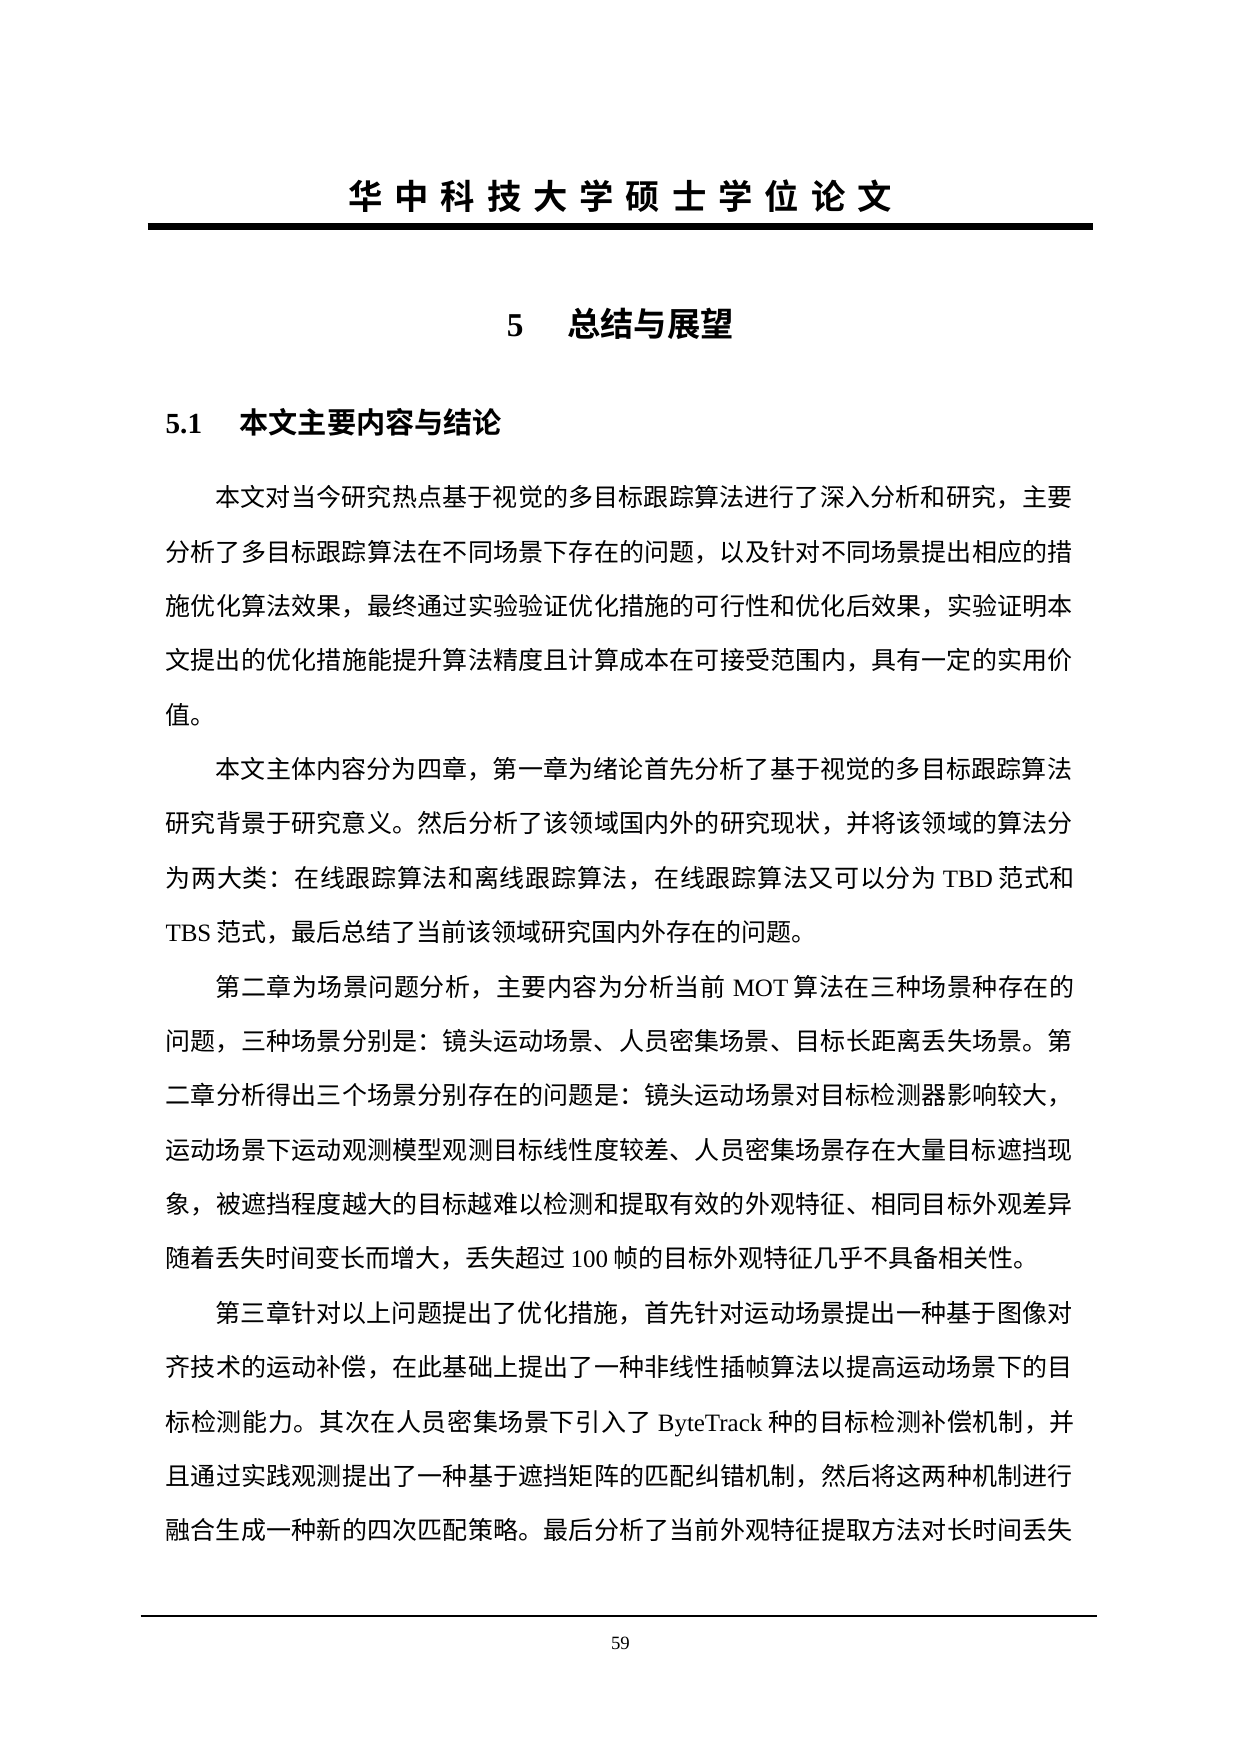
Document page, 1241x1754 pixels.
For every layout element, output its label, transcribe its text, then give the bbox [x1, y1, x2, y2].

text 本文对当今研究热点基于视觉的多目标跟踪算法进行了深入分析和研究，主要分析了多目标跟踪算法在不同场景下存在的问题，以及针对不同场景提出相应的措施优化算法效果，最终通过实验验证优化措施的可行性和优化后效果，实验证明本文提出的优化措施能提升算法精度且计算成本在可接受范围内，具有一定的实用价值。 [165, 478, 1075, 731]
subtitle 本文主要内容与结论 [165, 399, 1075, 442]
text 第二章为场景问题分析，主要内容为分析当前MOT算法在三种场景种存在的问题，三种场景分别是：镜头运动场景、人员密集场景、目标长距离丢失场景。第二章分析得出三个场景分别存在的问题是：镜头运动场景对目标检测器影响较大，运动场景下运动观测模型观测目标线性度较差、人员密集场景存在大量目标遮挡现象，被遮挡程度越大的目标越难以检测和提取有效的外观特征、相同目标外观差异随着丢失时间变长而增大，丢失超过100帧的目标外观特征几乎不具备相关性。 [165, 967, 1075, 1275]
text 本文主体内容分为四章，第一章为绪论首先分析了基于视觉的多目标跟踪算法研究背景于研究意义。然后分析了该领域国内外的研究现状，并将该领域的算法分为两大类：在线跟踪算法和离线跟踪算法，在线跟踪算法又可以分为TBD范式和TBS范式，最后总结了当前该领域研究国内外存在的问题。 [165, 749, 1075, 949]
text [165, 1293, 1075, 1547]
subtitle 总结与展望 [165, 298, 1075, 346]
